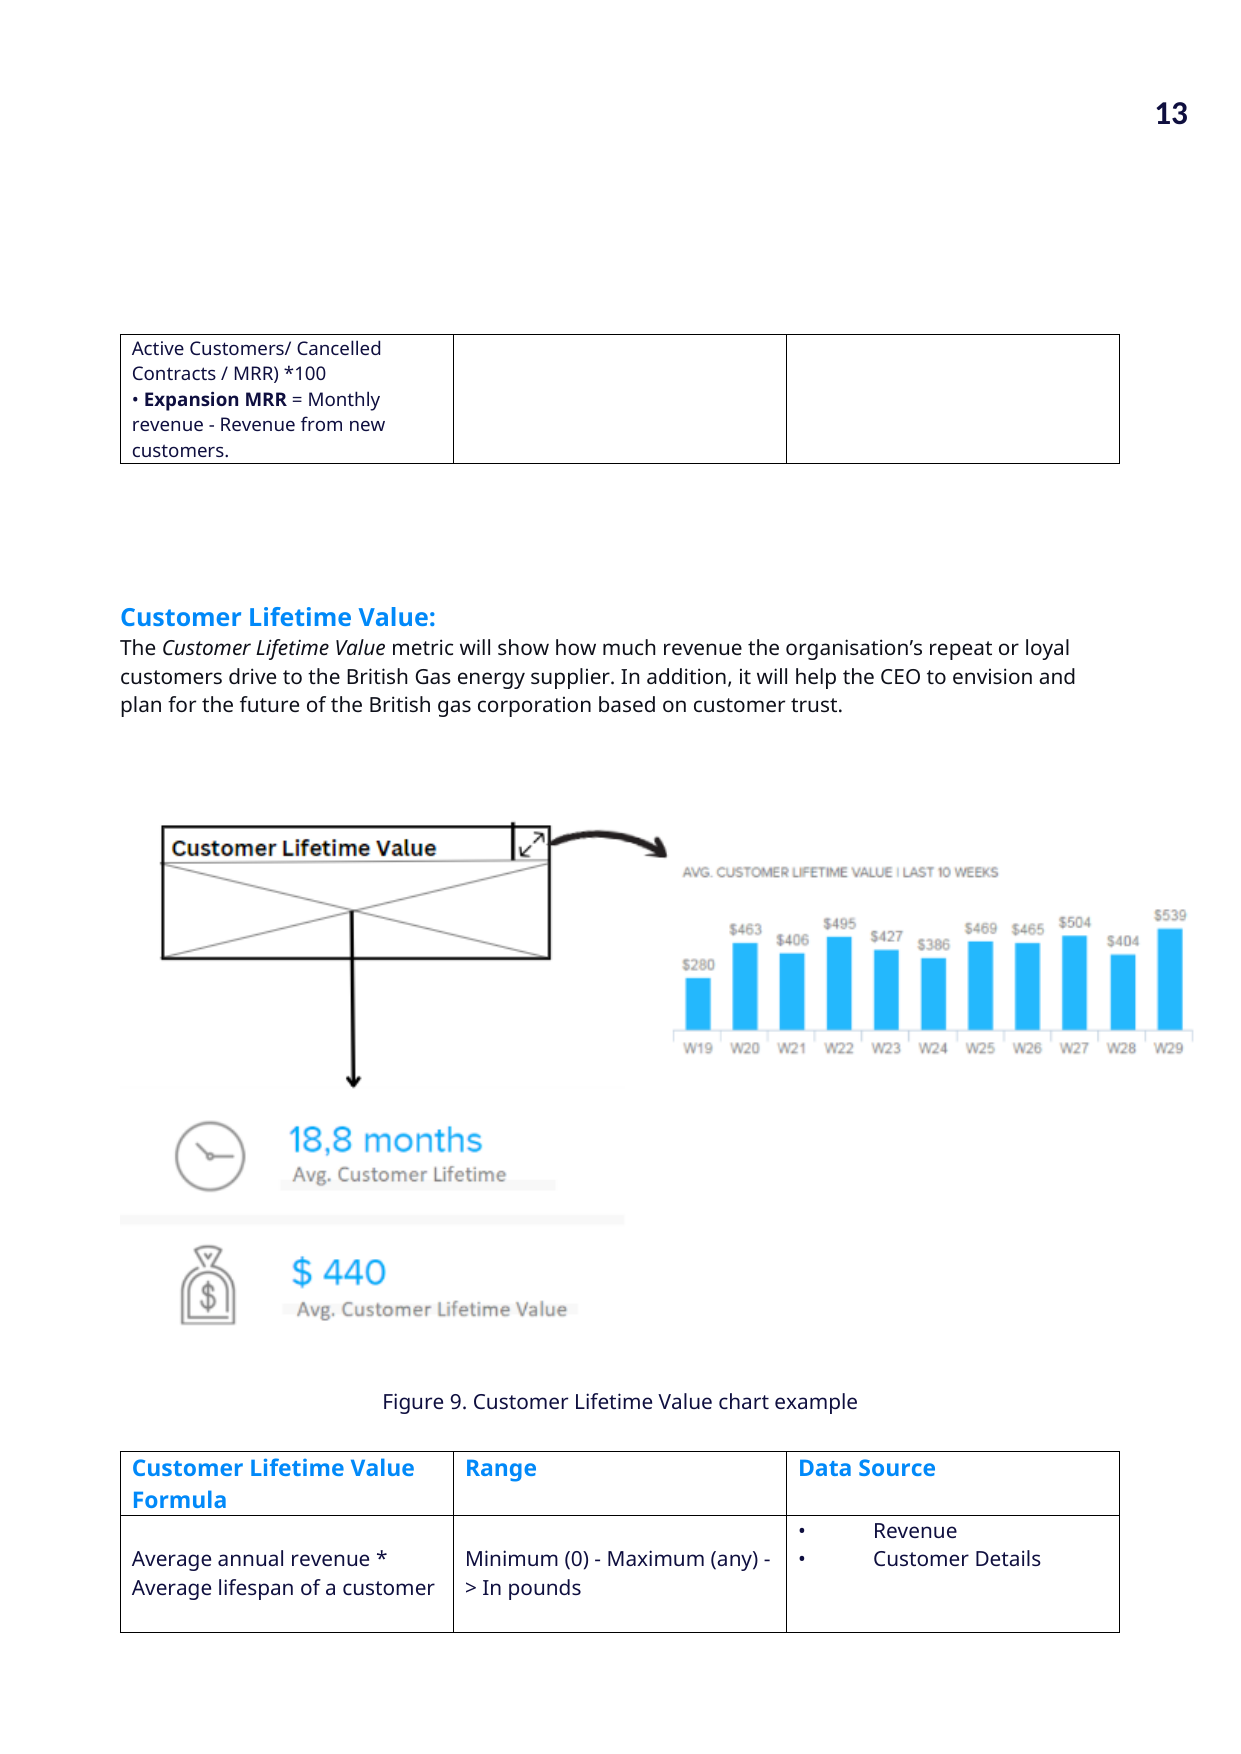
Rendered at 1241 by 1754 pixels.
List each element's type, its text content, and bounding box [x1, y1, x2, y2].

table_header Range [454, 1452, 786, 1515]
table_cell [787, 335, 1119, 463]
table_header Customer Lifetime Value Formula [121, 1452, 453, 1515]
table_cell Average annual revenue * Average lifespan of a customer [121, 1516, 453, 1632]
table_cell • Revenue • Customer Details [787, 1516, 1119, 1632]
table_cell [121, 335, 453, 463]
text Figure 9. Customer Lifetime Value chart example [120, 1388, 1120, 1416]
text Customer Lifetime Value: [120, 599, 1120, 633]
table_header Data Source [787, 1452, 1119, 1515]
text The Customer Lifetime Value metric will show how much revenue the organisation’s repeat or loyal customers drive to the British Gas energy supplier. In addition, it will help the CEO to envision and plan for the future of the British gas corporation based on customer trust. [120, 633, 1120, 719]
table_cell Minimum (0) - Maximum (any) -> In pounds [454, 1516, 786, 1632]
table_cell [454, 335, 786, 463]
picture [120, 790, 1215, 1388]
